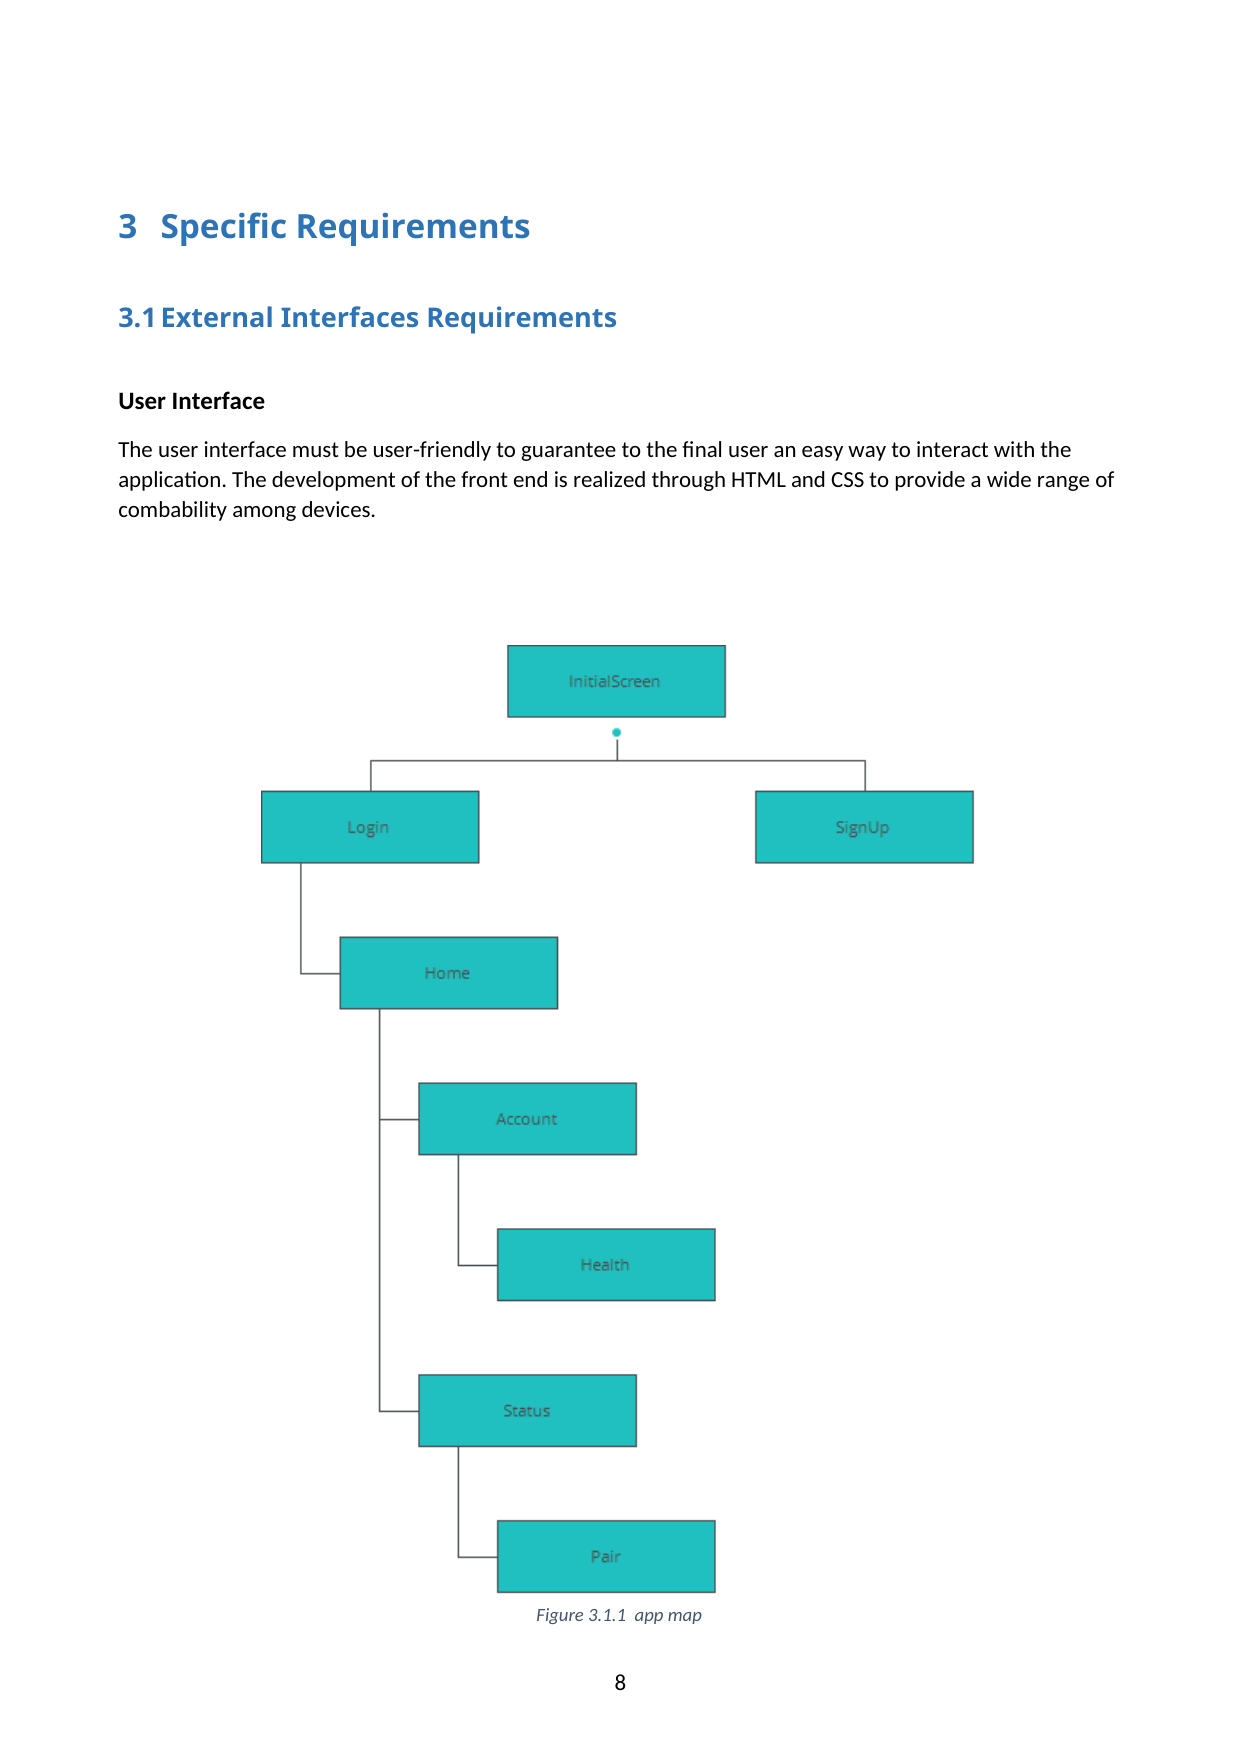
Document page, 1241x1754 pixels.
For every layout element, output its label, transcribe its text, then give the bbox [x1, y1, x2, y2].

subtitle Specific Requirements [118, 203, 1122, 248]
picture [261, 645, 977, 1602]
text User Interface [118, 385, 1122, 416]
subtitle External Interfaces Requirements [118, 299, 1122, 336]
text The user interface must be user-friendly to guarantee to the final user an easy way to interact with the application. The development of the front end is realized through HTML and CSS to provide a wide range of combability among devices. [118, 435, 1122, 523]
